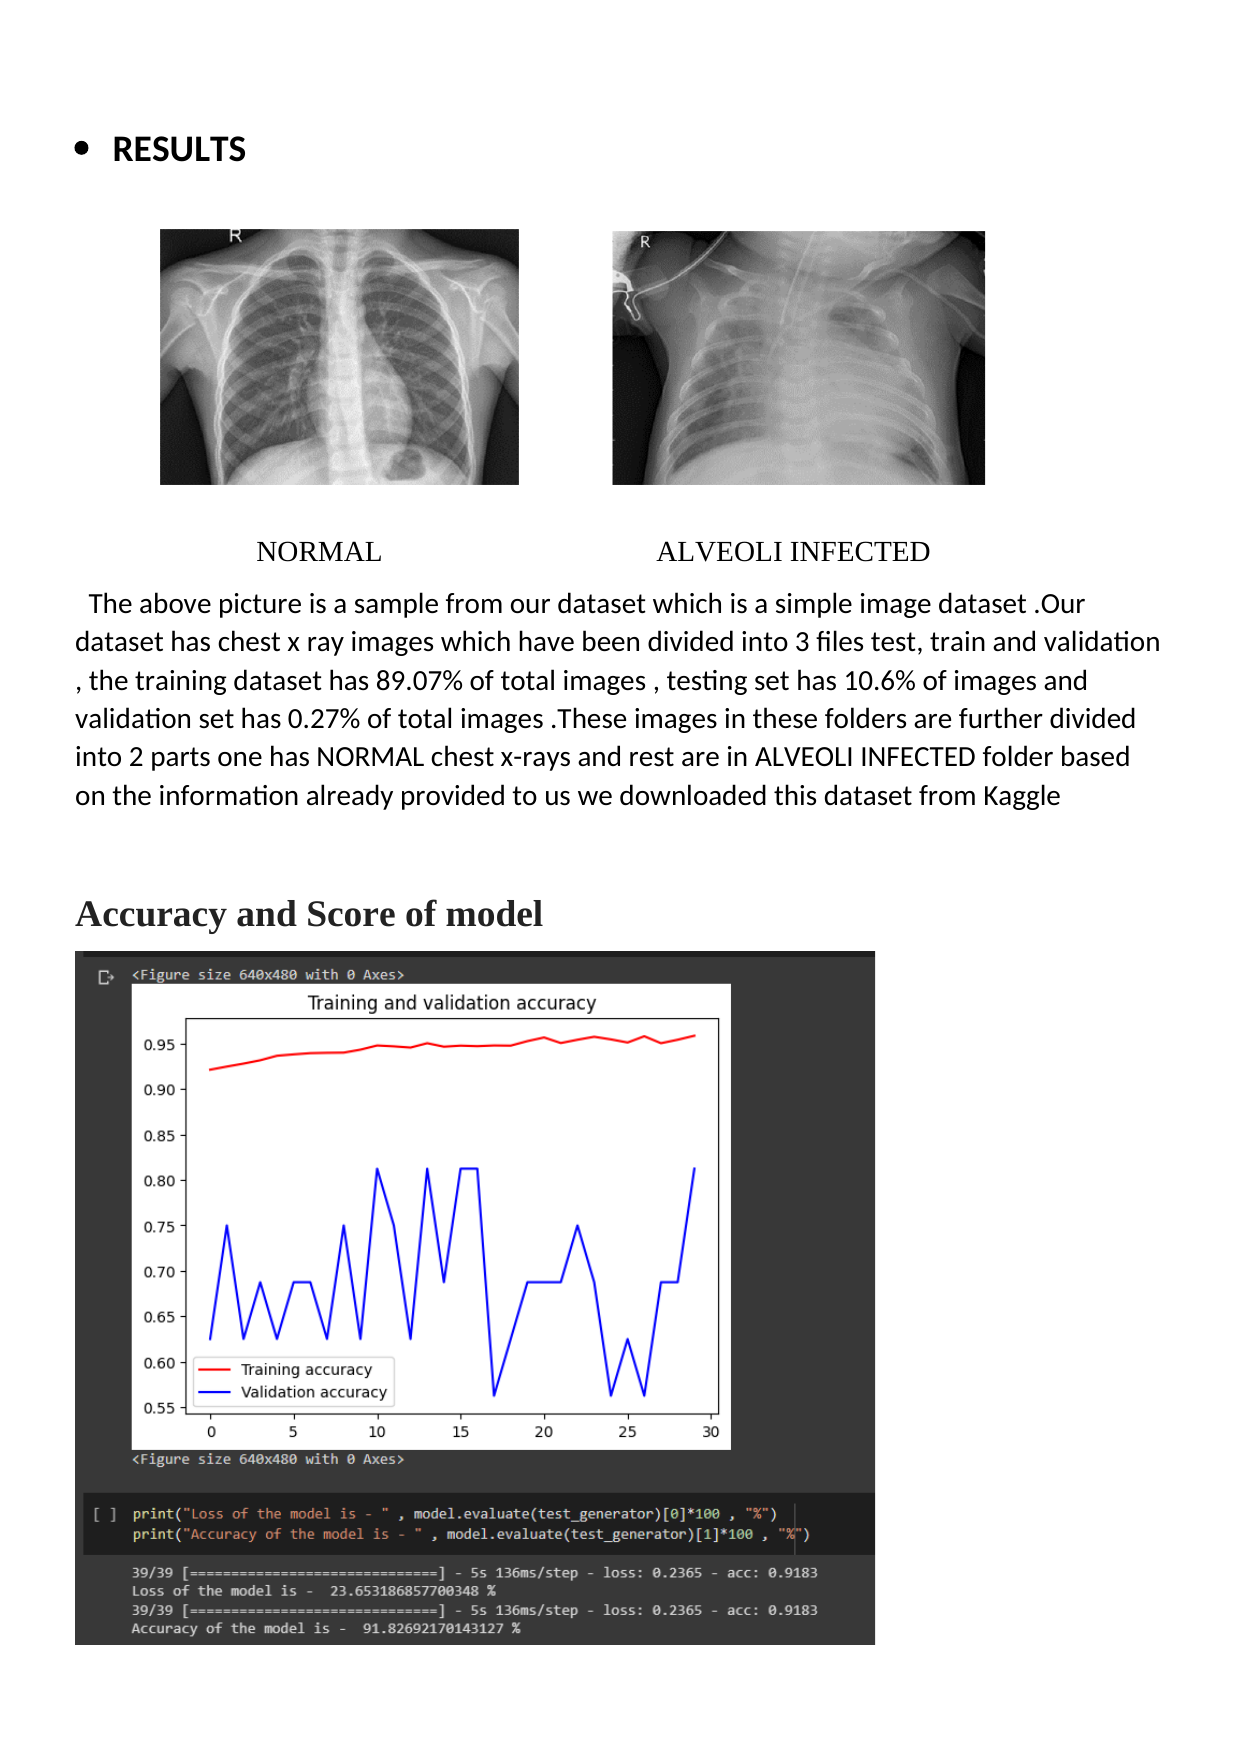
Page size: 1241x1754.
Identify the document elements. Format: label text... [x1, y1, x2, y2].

text Accuracy and Score of model [75, 892, 1165, 935]
list RESULTS [75, 124, 1165, 170]
text The above picture is a sample from our dataset which is a simple image dataset .Our dataset has chest x ray images which have been divided into 3 files test, train and validation , the training dataset has 89.07% of total images , testing set has 10.6% of images and validation set has 0.27% of total images .These images in these folders are further divided into 2 parts one has NORMAL chest x-rays and rest are in ALVEOLI INFECTED folder based on the information already provided to us we downloaded this dataset from Kaggle [75, 585, 1165, 812]
picture [160, 229, 985, 485]
text NORMAL ALVEOLI INFECTED [256, 534, 1165, 568]
picture [75, 951, 876, 1645]
